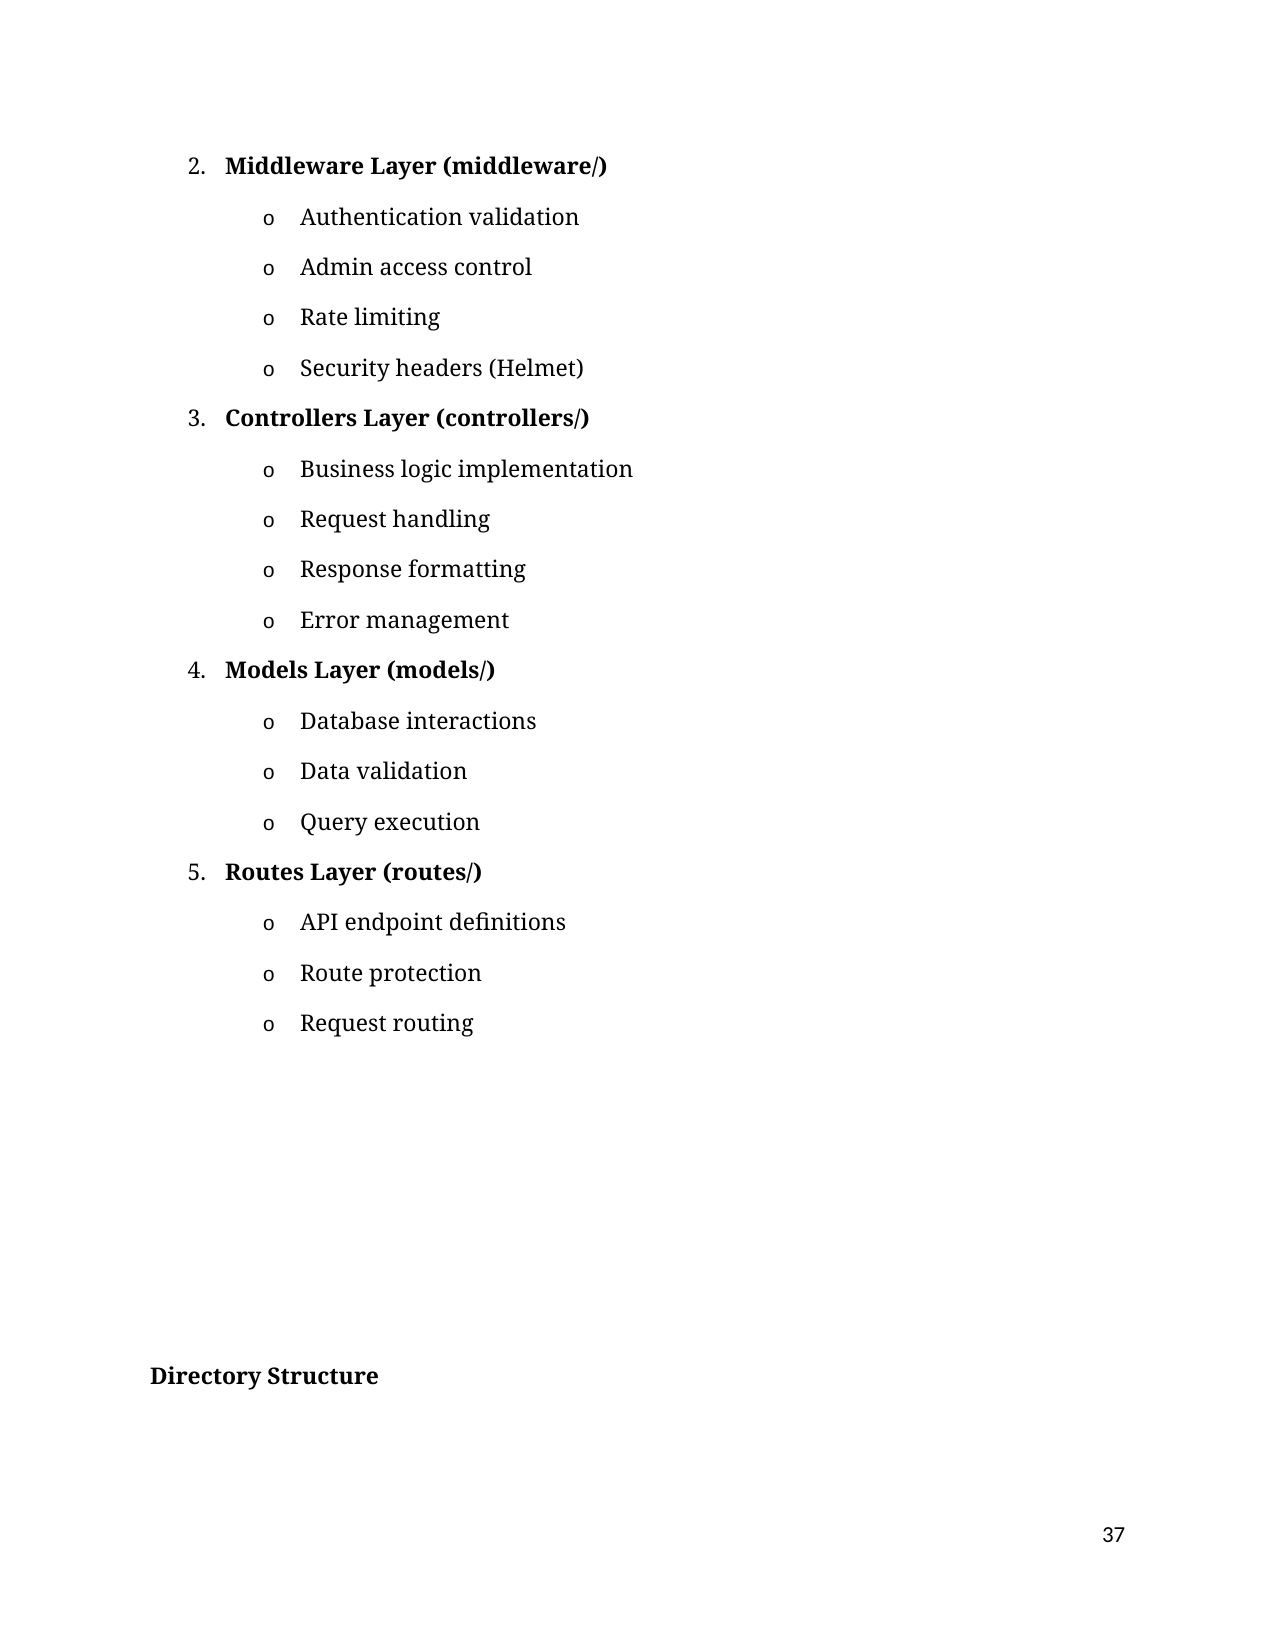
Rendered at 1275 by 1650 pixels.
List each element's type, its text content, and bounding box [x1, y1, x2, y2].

list Security headers (Helmet) [262, 352, 1125, 383]
list Response formatting [262, 553, 1125, 584]
list Rate limiting [262, 301, 1125, 332]
list Request handling [262, 503, 1125, 534]
list Routes Layer (routes/) [187, 856, 1125, 887]
list Admin access control [262, 251, 1125, 282]
list Query execution [262, 805, 1125, 837]
list Business logic implementation [262, 452, 1125, 484]
list Database interactions [262, 704, 1125, 736]
list Models Layer (models/) [187, 654, 1125, 685]
list Request routing [262, 1007, 1125, 1038]
list Authentication validation [262, 200, 1125, 232]
list Middleware Layer (middleware/) [187, 150, 1125, 181]
list Data validation [262, 755, 1125, 786]
list Error management [262, 604, 1125, 635]
text Directory Structure [150, 1360, 1125, 1391]
list Controllers Layer (controllers/) [187, 402, 1125, 433]
list Route protection [262, 957, 1125, 988]
list API endpoint definitions [262, 906, 1125, 937]
